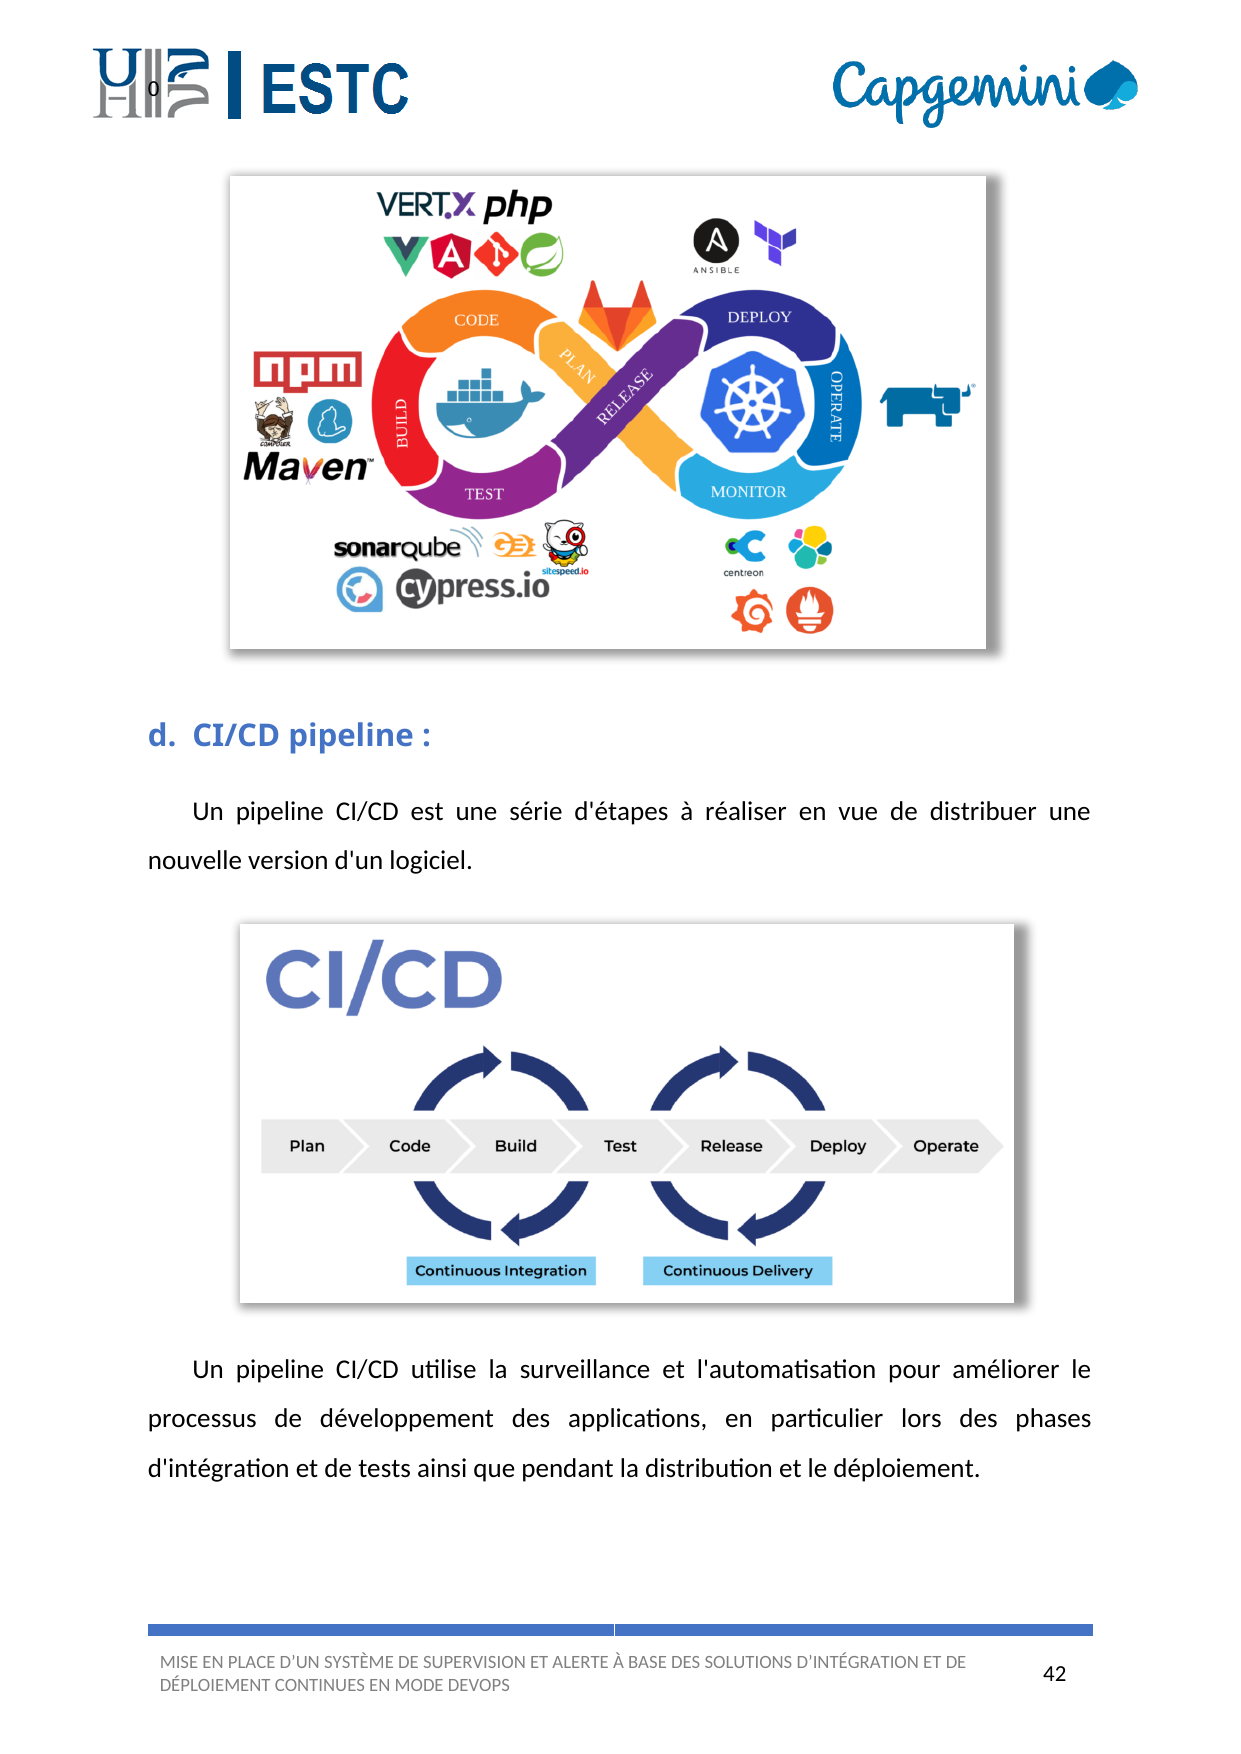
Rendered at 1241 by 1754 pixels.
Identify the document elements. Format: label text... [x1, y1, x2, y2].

picture [230, 176, 986, 649]
picture [240, 924, 1014, 1303]
text Un pipeline CI/CD est une série d'étapes à réaliser en vue de distribuer une nouvelle version d'un logiciel. [148, 794, 1093, 876]
text Un pipeline CI/CD utilise la surveillance et l'automatisation pour améliorer le processus de développement des applications, en particulier lors des phases d'intégration et de tests ainsi que pendant la distribution et le déploiement. [148, 1352, 1093, 1484]
subtitle CI/CD pipeline : [148, 713, 1093, 756]
picture [833, 60, 1139, 128]
picture [87, 40, 418, 136]
